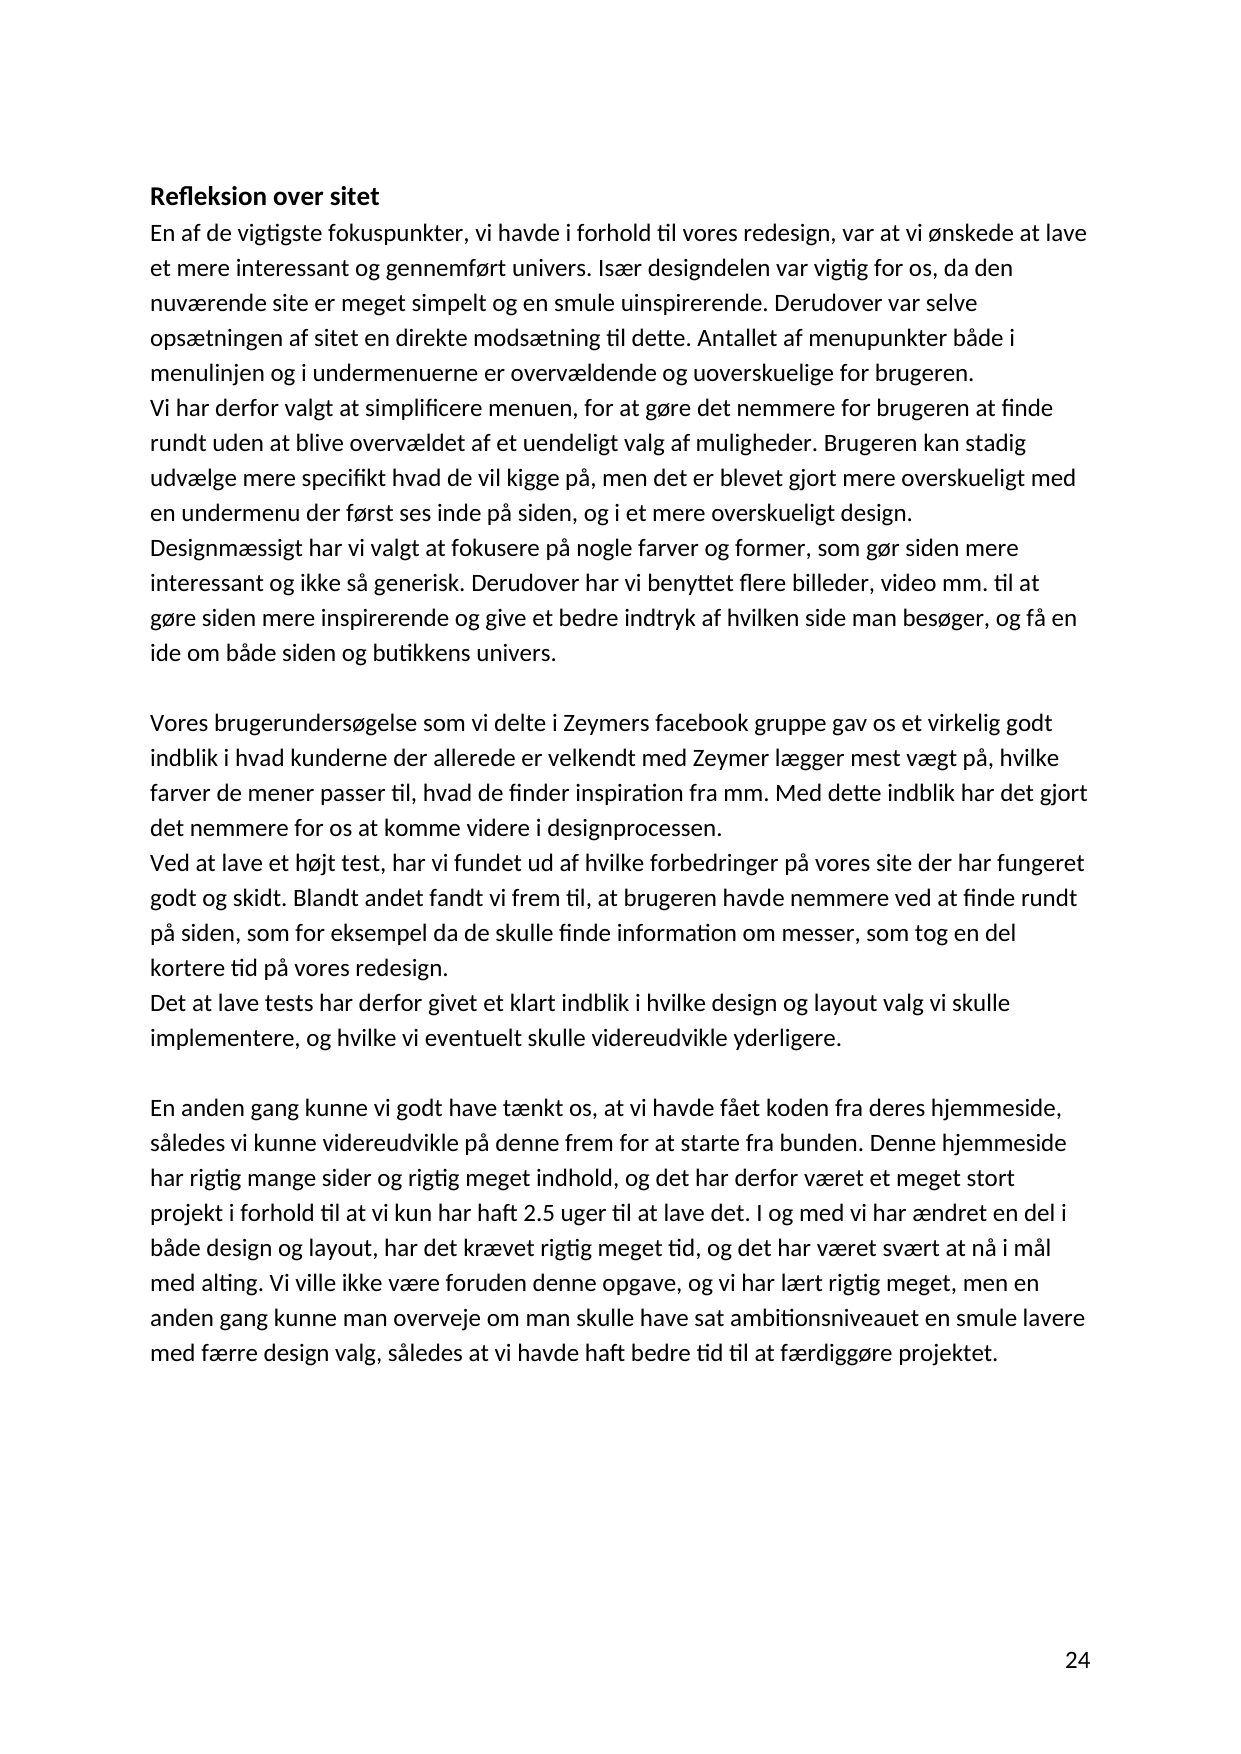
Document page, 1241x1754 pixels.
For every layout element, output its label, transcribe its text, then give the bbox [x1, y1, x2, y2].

subtitle Refleksion over sitet [150, 179, 1090, 212]
text En af de vigtigste fokuspunkter, vi havde i forhold til vores redesign, var at vi ønskede at lave et mere interessant og gennemført univers. Især designdelen var vigtig for os, da den nuværende site er meget simpelt og en smule uinspirerende. Derudover var selve opsætningen af sitet en direkte modsætning til dette. Antallet af menupunkter både i menulinjen og i undermenuerne er overvældende og uoverskuelige for brugeren. Vi har derfor valgt at simplificere menuen, for at gøre det nemmere for brugeren at finde rundt uden at blive overvældet af et uendeligt valg af muligheder. Brugeren kan stadig udvælge mere specifikt hvad de vil kigge på, men det er blevet gjort mere overskueligt med en undermenu der først ses inde på siden, og i et mere overskueligt design. Designmæssigt har vi valgt at fokusere på nogle farver og former, som gør siden mere interessant og ikke så generisk. Derudover har vi benyttet flere billeder, video mm. til at gøre siden mere inspirerende og give et bedre indtryk af hvilken side man besøger, og få en ide om både siden og butikkens univers. Vores brugerundersøgelse som vi delte i Zeymers facebook gruppe gav os et virkelig godt indblik i hvad kunderne der allerede er velkendt med Zeymer lægger mest vægt på, hvilke farver de mener passer til, hvad de finder inspiration fra mm. Med dette indblik har det gjort det nemmere for os at komme videre i designprocessen. Ved at lave et højt test, har vi fundet ud af hvilke forbedringer på vores site der har fungeret godt og skidt. Blandt andet fandt vi frem til, at brugeren havde nemmere ved at finde rundt på siden, som for eksempel da de skulle finde information om messer, som tog en del kortere tid på vores redesign. Det at lave tests har derfor givet et klart indblik i hvilke design og layout valg vi skulle implementere, og hvilke vi eventuelt skulle videreudvikle yderligere. En anden gang kunne vi godt have tænkt os, at vi havde fået koden fra deres hjemmeside, således vi kunne videreudvikle på denne frem for at starte fra bunden. Denne hjemmeside har rigtig mange sider og rigtig meget indhold, og det har derfor været et meget stort projekt i forhold til at vi kun har haft 2.5 uger til at lave det. I og med vi har ændret en del i både design og layout, har det krævet rigtig meget tid, og det har været svært at nå i mål med alting. Vi ville ikke være foruden denne opgave, og vi har lært rigtig meget, men en anden gang kunne man overveje om man skulle have sat ambitionsniveauet en smule lavere med færre design valg, således at vi havde haft bedre tid til at færdiggøre projektet. [150, 217, 1090, 1368]
